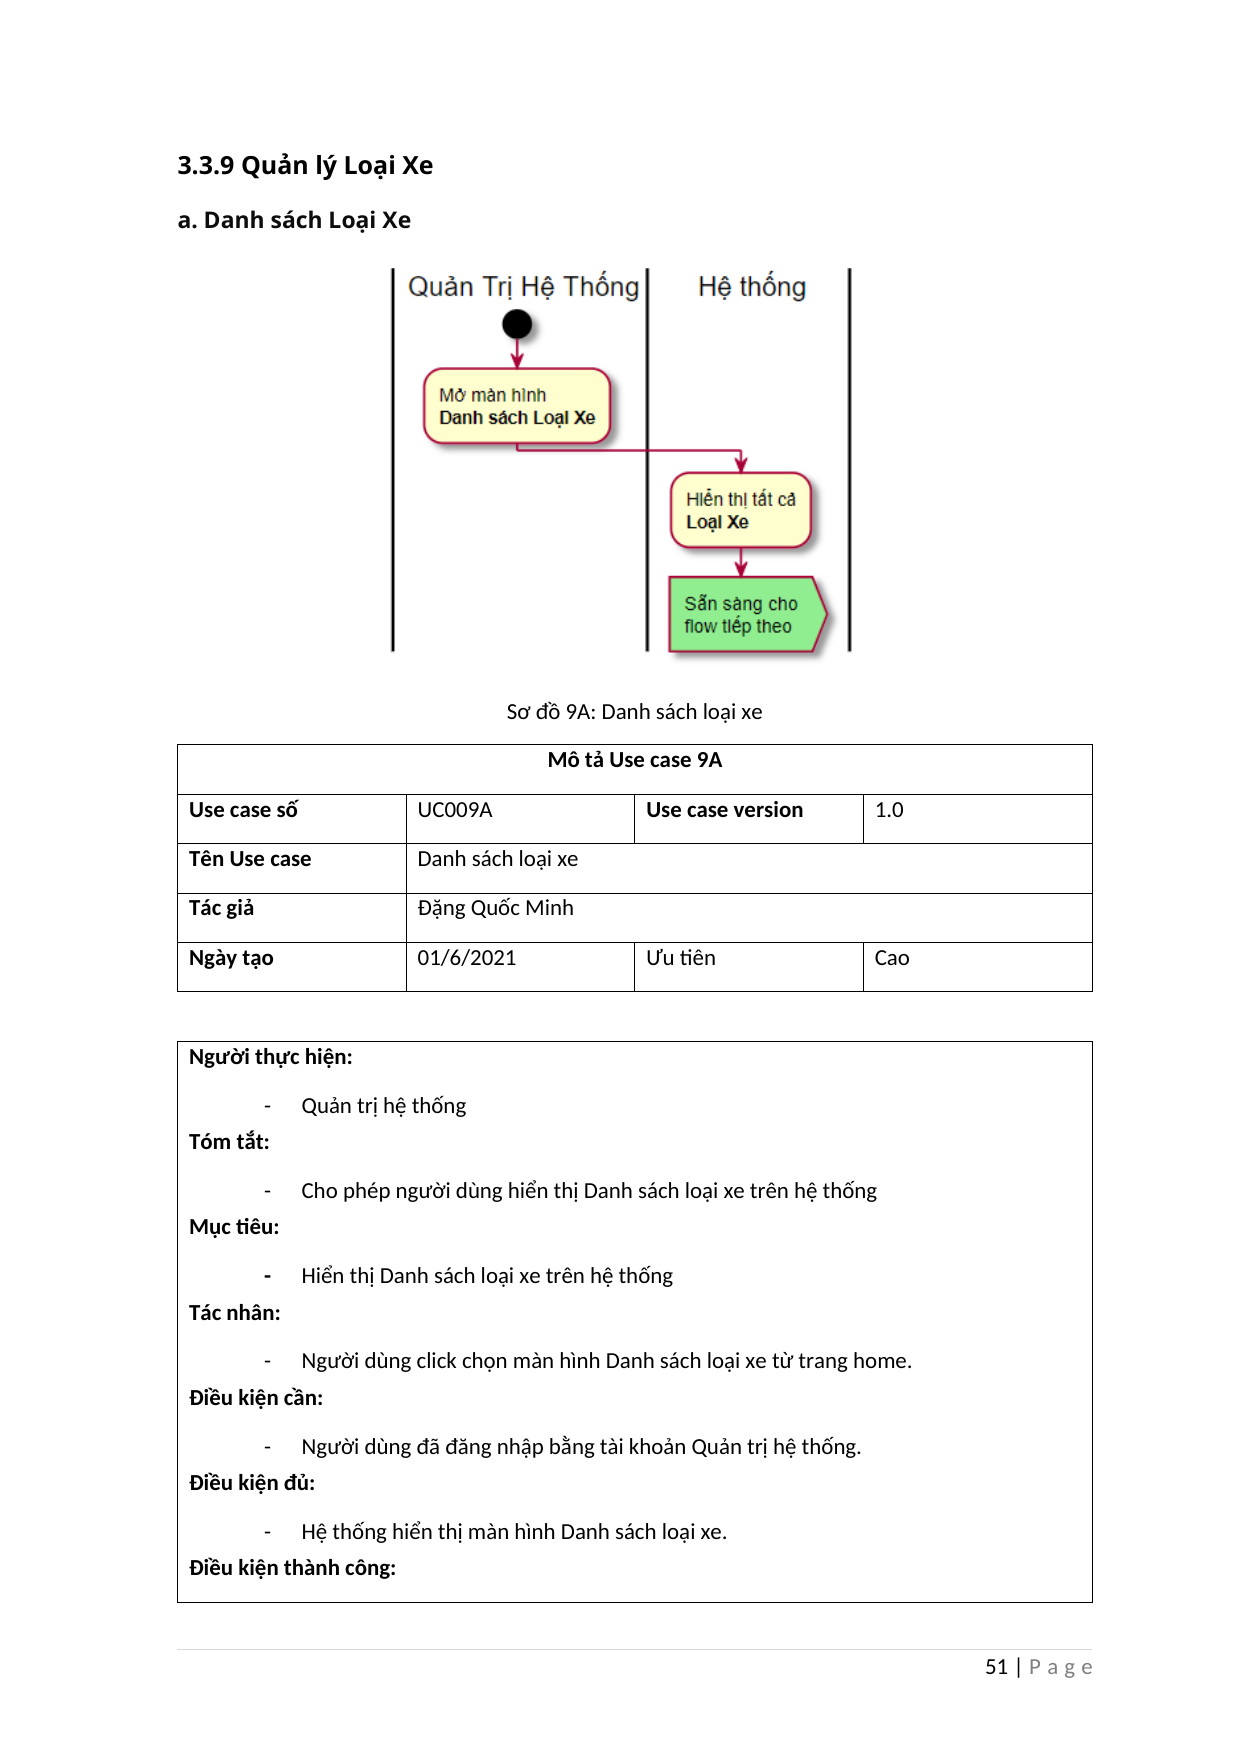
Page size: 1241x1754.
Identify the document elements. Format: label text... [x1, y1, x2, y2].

table_cell Ngày tạo [178, 943, 406, 991]
table_cell Cao [864, 943, 1092, 991]
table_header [178, 1042, 1092, 1602]
picture [351, 238, 919, 679]
table_header Mô tả Use case 9A [178, 745, 1092, 794]
table_cell 01/6/2021 [407, 943, 634, 991]
table_cell UC009A [407, 795, 634, 843]
text a. Danh sách Loại Xe [177, 204, 1092, 236]
table_cell Đặng Quốc Minh [407, 894, 1092, 942]
table_cell 1.0 [864, 795, 1092, 843]
table_cell Tác giả [178, 894, 406, 942]
text Sơ đồ 9A: Danh sách loại xe [177, 697, 1092, 725]
subtitle 3.3.9 Quản lý Loại Xe [177, 148, 1092, 182]
table_cell Use case số [178, 795, 406, 843]
table_cell Ưu tiên [635, 943, 863, 991]
table_cell Use case version [635, 795, 863, 843]
table_cell Danh sách loại xe [407, 844, 1092, 892]
table_cell Tên Use case [178, 844, 406, 892]
